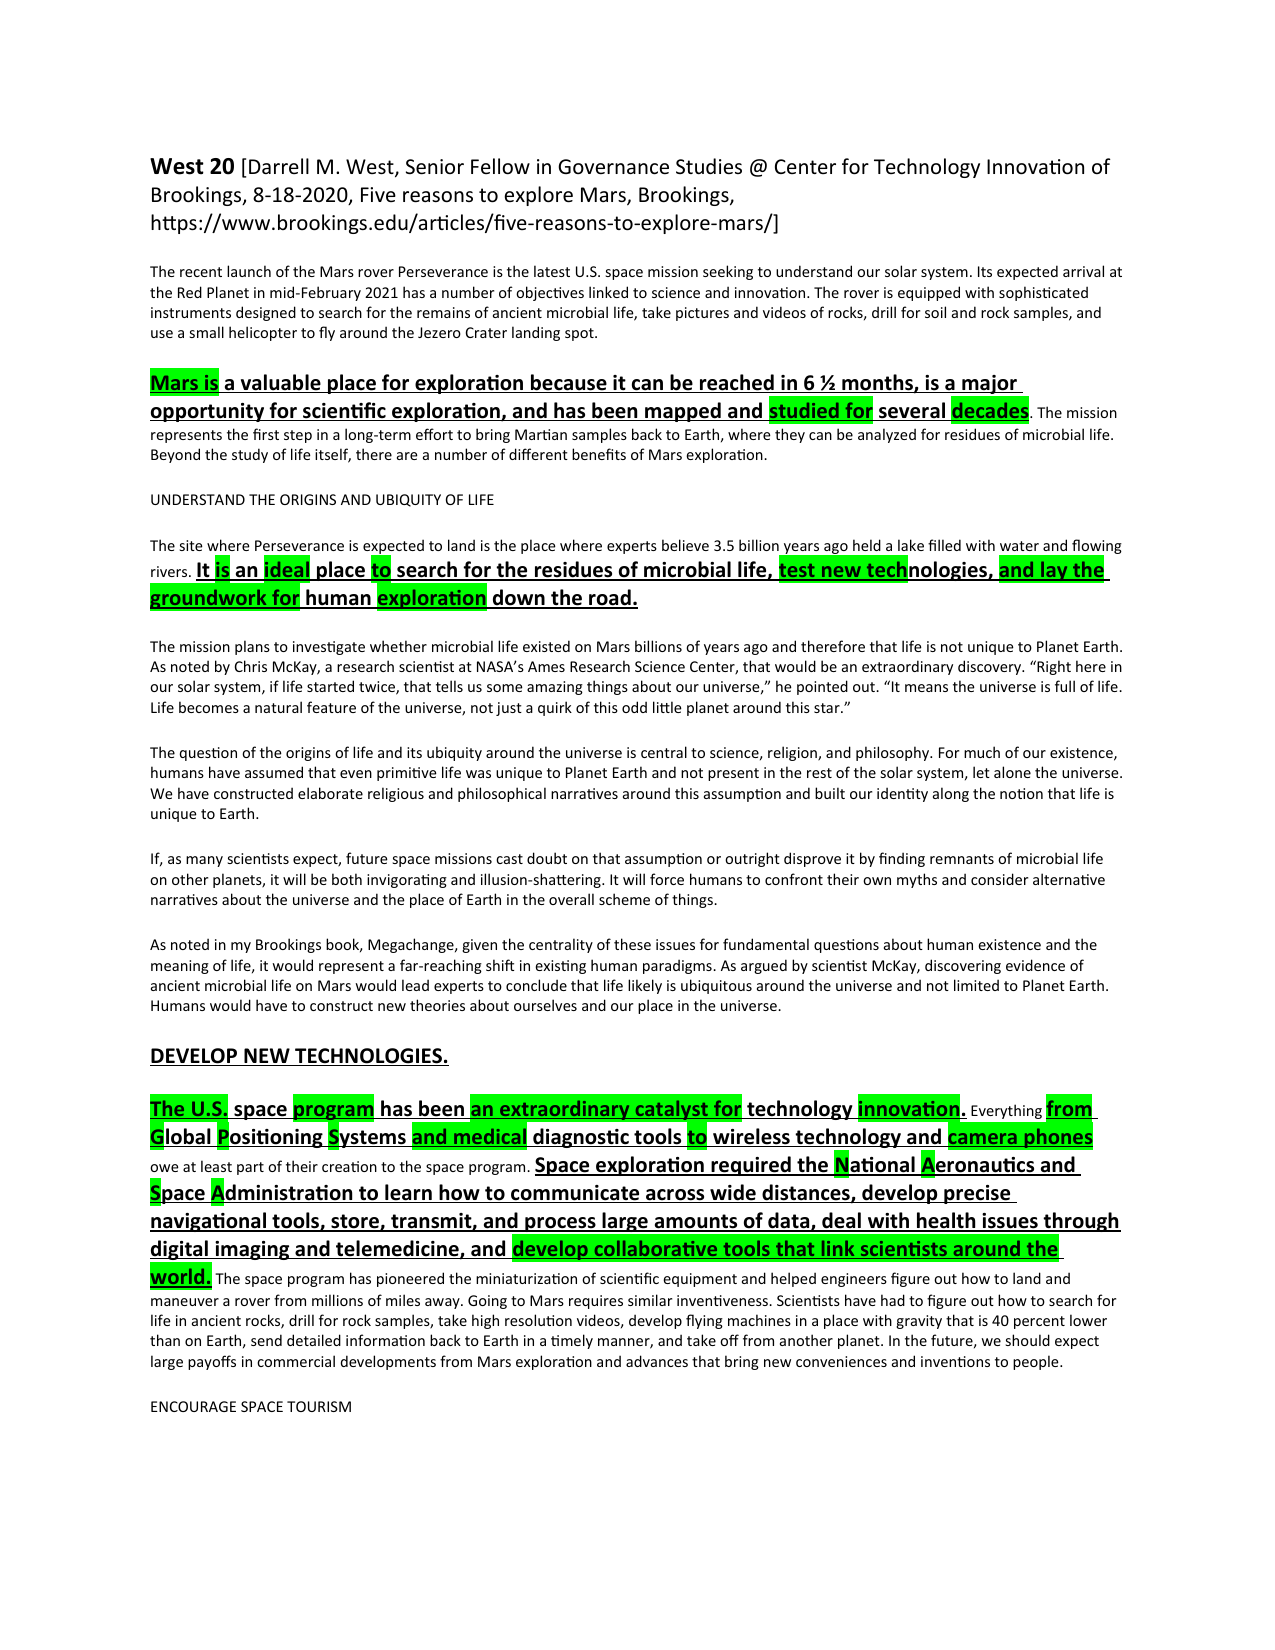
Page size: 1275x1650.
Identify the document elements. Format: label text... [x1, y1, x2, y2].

text DEVELOP NEW TECHNOLOGIES. [150, 1041, 1125, 1069]
text West 20 [Darrell M. West, Senior Fellow in Governance Studies @ Center for Technology Innovation of Brookings, 8-18-2020, Five reasons to explore Mars, Brookings, https://www.brookings.edu/articles/five-reasons-to-explore-mars/] [150, 150, 1125, 237]
text If, as many scientists expect, future space missions cast doubt on that assumption or outright disprove it by finding remnants of microbial life on other planets, it will be both invigorating and illusion-shattering. It will force humans to confront their own myths and consider alternative narratives about the universe and the place of Earth in the overall scheme of things. [150, 849, 1125, 909]
text ENCOURAGE SPACE TOURISM [150, 1396, 1125, 1417]
text The mission plans to investigate whether microbial life existed on Mars billions of years ago and therefore that life is not unique to Planet Earth. As noted by Chris McKay, a research scientist at NASA’s Ames Research Science Center, that would be an extraordinary discovery. “Right here in our solar system, if life started twice, that tells us some amazing things about our universe,” he pointed out. “It means the universe is full of life. Life becomes a natural feature of the universe, not just a quirk of this odd little planet around this star.” [150, 636, 1125, 717]
text As noted in my Brookings book, Megachange, given the centrality of these issues for fundamental questions about human existence and the meaning of life, it would represent a far-reaching shift in existing human paradigms. As argued by scientist McKay, discovering evidence of ancient microbial life on Mars would lead experts to conclude that life likely is ubiquitous around the universe and not limited to Planet Earth. Humans would have to construct new theories about ourselves and our place in the universe. [150, 934, 1125, 1016]
text UNDERSTAND THE ORIGINS AND UBIQUITY OF LIFE [150, 489, 1125, 510]
text The question of the origins of life and its ubiquity around the universe is central to science, religion, and philosophy. For much of our existence, humans have assumed that even primitive life was unique to Planet Earth and not present in the rest of the solar system, let alone the universe. We have constructed elaborate religious and philosophical narratives around this assumption and built our identity along the notion that life is unique to Earth. [150, 742, 1125, 824]
text Mars is a valuable place for exploration because it can be reached in 6 ½ months, is a major opportunity for scientific exploration, and has been mapped and studied for several decades. The mission represents the first step in a long-term effort to bring Martian samples back to Earth, where they can be analyzed for residues of microbial life. Beyond the study of life itself, there are a number of different benefits of Mars exploration. [150, 368, 1125, 464]
text The recent launch of the Mars rover Perseverance is the latest U.S. space mission seeking to understand our solar system. Its expected arrival at the Red Planet in mid-February 2021 has a number of objectives linked to science and innovation. The rover is equipped with sophisticated instruments designed to search for the remains of ancient microbial life, take pictures and videos of rocks, drill for soil and rock samples, and use a small helicopter to fly around the Jezero Crater landing spot. [150, 262, 1125, 343]
text The U.S. space program has been an extraordinary catalyst for technology innovation. Everything from Global Positioning Systems and medical diagnostic tools to wireless technology and camera phones owe at least part of their creation to the space program. Space exploration required the National Aeronautics and Space Administration to learn how to communicate across wide distances, develop precise navigational tools, store, transmit, and process large amounts of data, deal with health issues through digital imaging and telemedicine, and develop collaborative tools that link scientists around the world. The space program has pioneered the miniaturization of scientific equipment and helped engineers figure out how to land and maneuver a rover from millions of miles away. Going to Mars requires similar inventiveness. Scientists have had to figure out how to search for life in ancient rocks, drill for rock samples, take high resolution videos, develop flying machines in a place with gravity that is 40 percent lower than on Earth, send detailed information back to Earth in a timely manner, and take off from another planet. In the future, we should expect large payoffs in commercial developments from Mars exploration and advances that bring new conveniences and inventions to people. [150, 1094, 1125, 1371]
text The site where Perseverance is expected to land is the place where experts believe 3.5 billion years ago held a lake filled with water and flowing rivers. It is an ideal place to search for the residues of microbial life, test new technologies, and lay the groundwork for human exploration down the road. [150, 535, 1125, 611]
